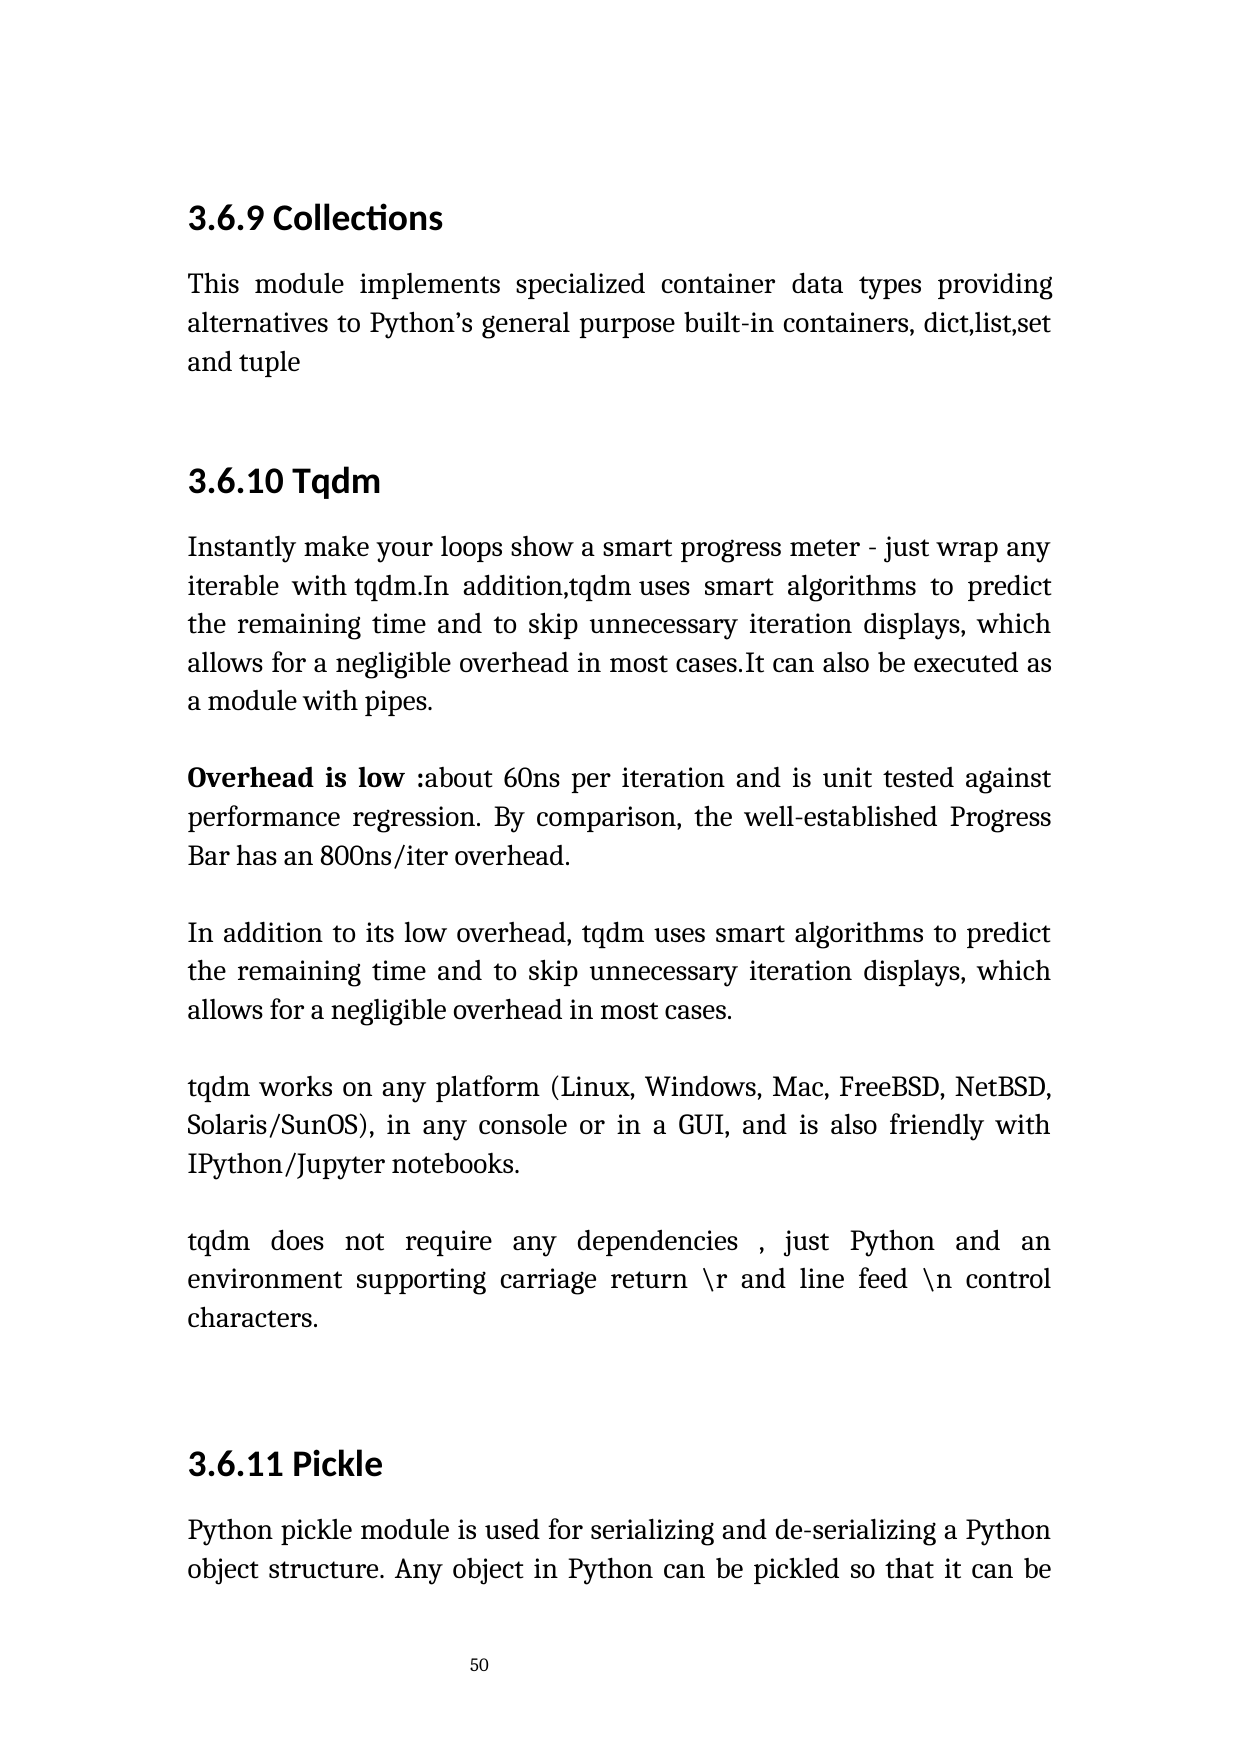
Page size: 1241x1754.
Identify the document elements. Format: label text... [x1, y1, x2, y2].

text In addition to its low overhead, tqdm uses smart algorithms to predict the remaining time and to skip unnecessary iteration displays, which allows for a negligible overhead in most cases. [187, 916, 1053, 1026]
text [187, 1513, 1053, 1586]
text 3.6.9 Collections [187, 194, 1053, 240]
text 3.6.11 Pickle [187, 1440, 1053, 1486]
text tqdm works on any platform (Linux, Windows, Mac, FreeBSD, NetBSD, Solaris/SunOS), in any console or in a GUI, and is also friendly with IPython/Jupyter notebooks. [187, 1070, 1053, 1181]
text Overhead is low :about 60ns per iteration and is unit tested against performance regression. By comparison, the well-established Progress Bar has an 800ns/iter overhead. [187, 762, 1053, 872]
text tqdm does not require any dependencies , just Python and an environment supporting carriage return \r and line feed \n control characters. [187, 1224, 1053, 1335]
text 3.6.10 Tqdm [187, 457, 1053, 503]
text This module implements specialized container data types providing alternatives to Python’s general purpose built-in containers, dict,list,set and tuple [187, 268, 1053, 378]
text Instantly make your loops show a smart progress meter - just wrap any iterable with tqdm.In addition,tqdm uses smart algorithms to predict the remaining time and to skip unnecessary iteration displays, which allows for a negligible overhead in most cases.It can also be executed as a module with pipes. [187, 530, 1053, 718]
